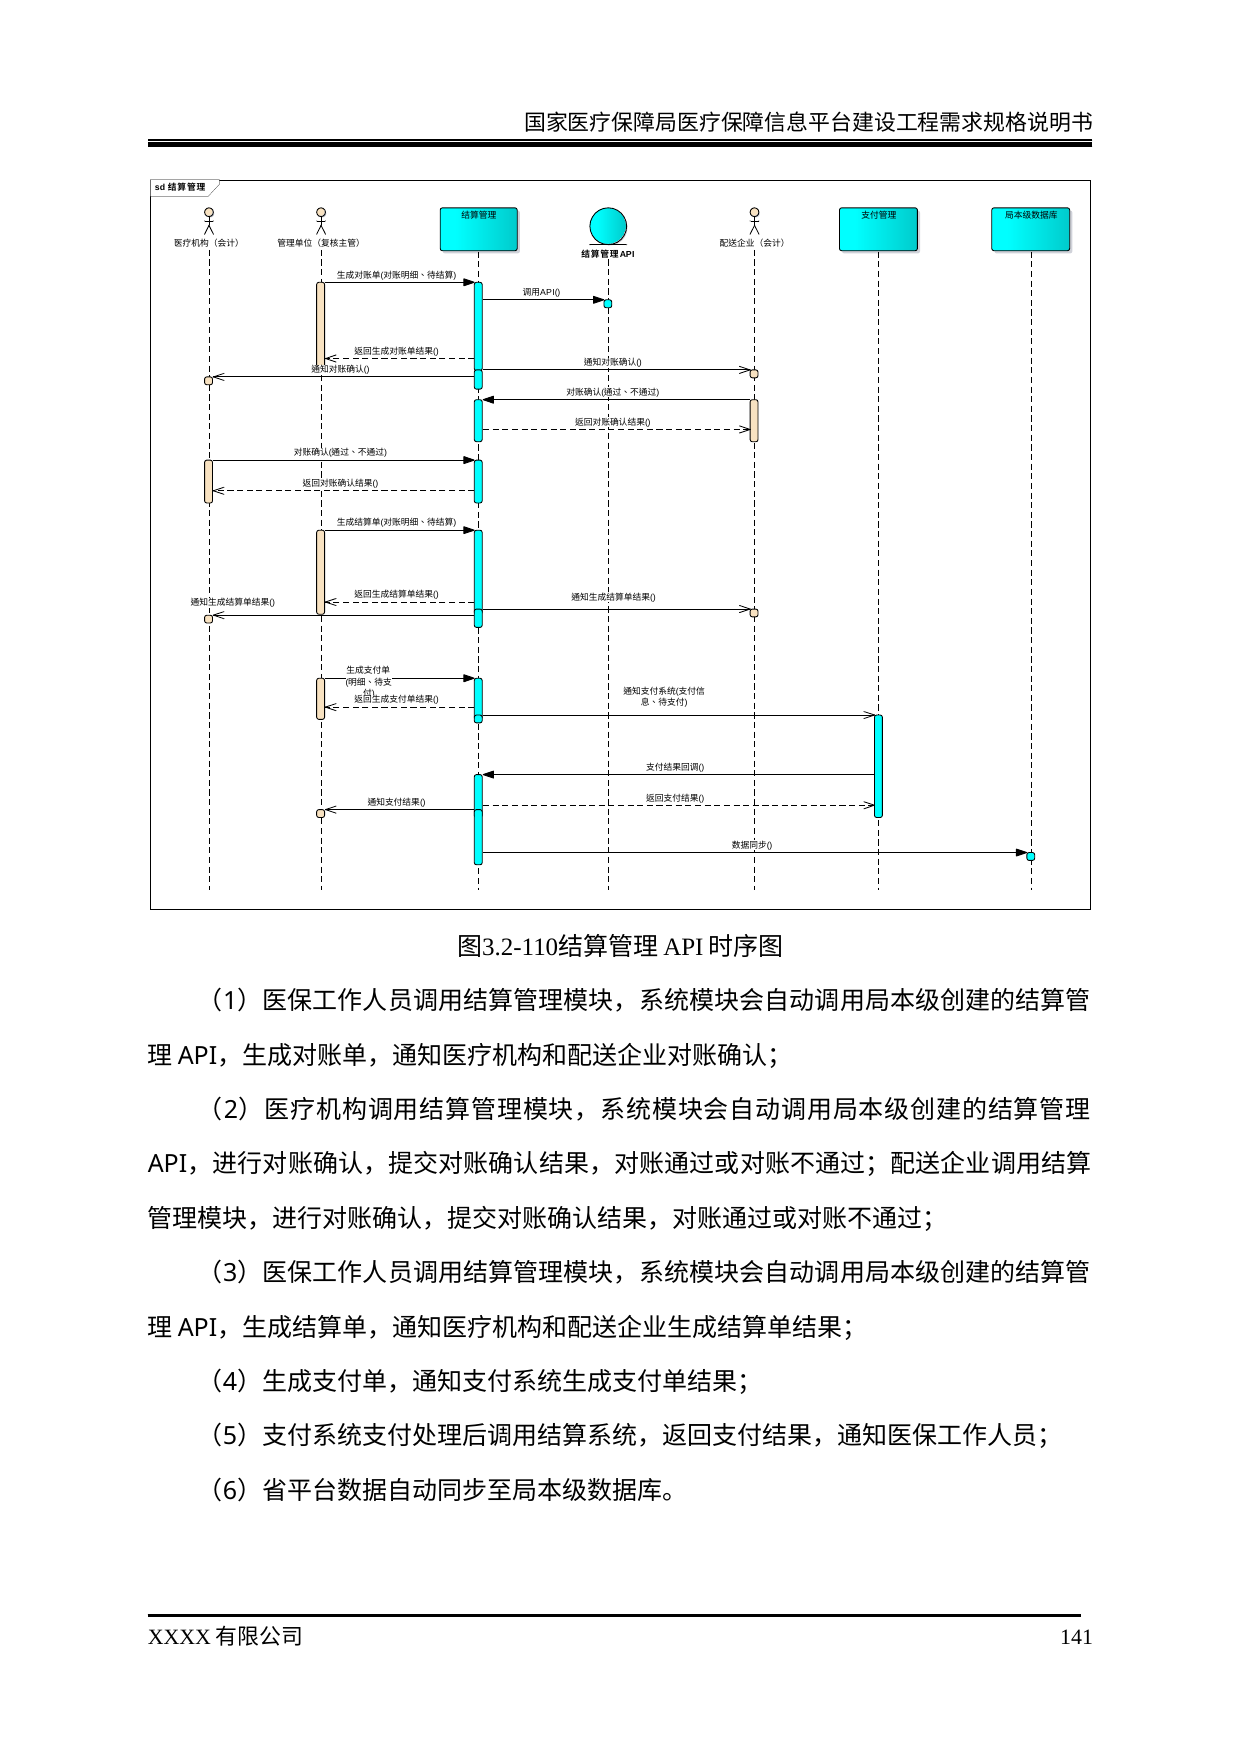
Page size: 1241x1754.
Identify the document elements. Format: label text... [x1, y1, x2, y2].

text （1）医保工作人员调用结算管理模块，系统模块会自动调用局本级创建的结算管理API，生成对账单，通知医疗机构和配送企业对账确认； [148, 981, 1092, 1071]
text （4）生成支付单，通知支付系统生成支付单结果； [148, 1361, 1092, 1398]
text （6）省平台数据自动同步至局本级数据库。 [148, 1470, 1092, 1506]
text （2）医疗机构调用结算管理模块，系统模块会自动调用局本级创建的结算管理API，进行对账确认，提交对账确认结果，对账通过或对账不通过；配送企业调用结算管理模块，进行对账确认，提交对账确认结果，对账通过或对账不通过； [148, 1089, 1092, 1234]
text （3）医保工作人员调用结算管理模块，系统模块会自动调用局本级创建的结算管理API，生成结算单，通知医疗机构和配送企业生成结算单结果； [148, 1253, 1092, 1343]
text （5）支付系统支付处理后调用结算系统，返回支付结果，通知医保工作人员； [148, 1416, 1092, 1452]
